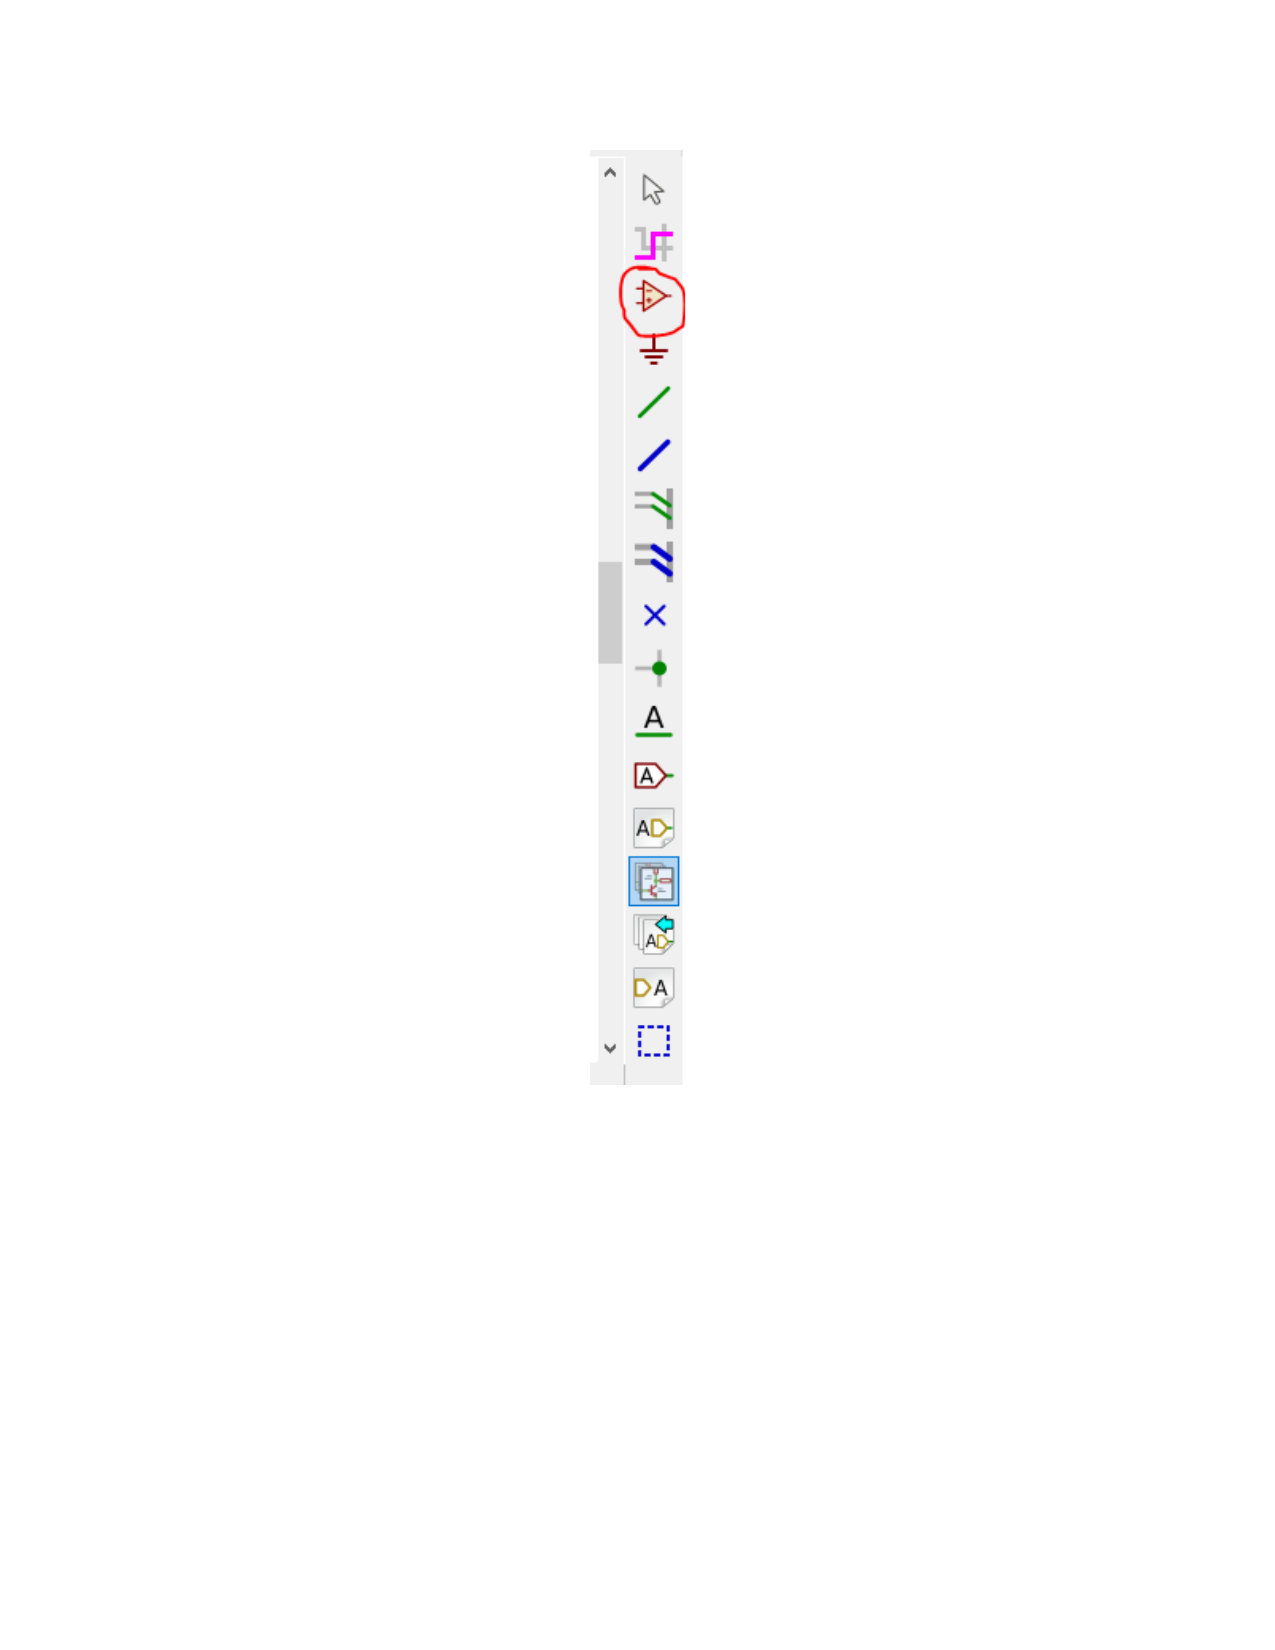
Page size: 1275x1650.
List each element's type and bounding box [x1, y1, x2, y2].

picture [589, 150, 686, 1085]
